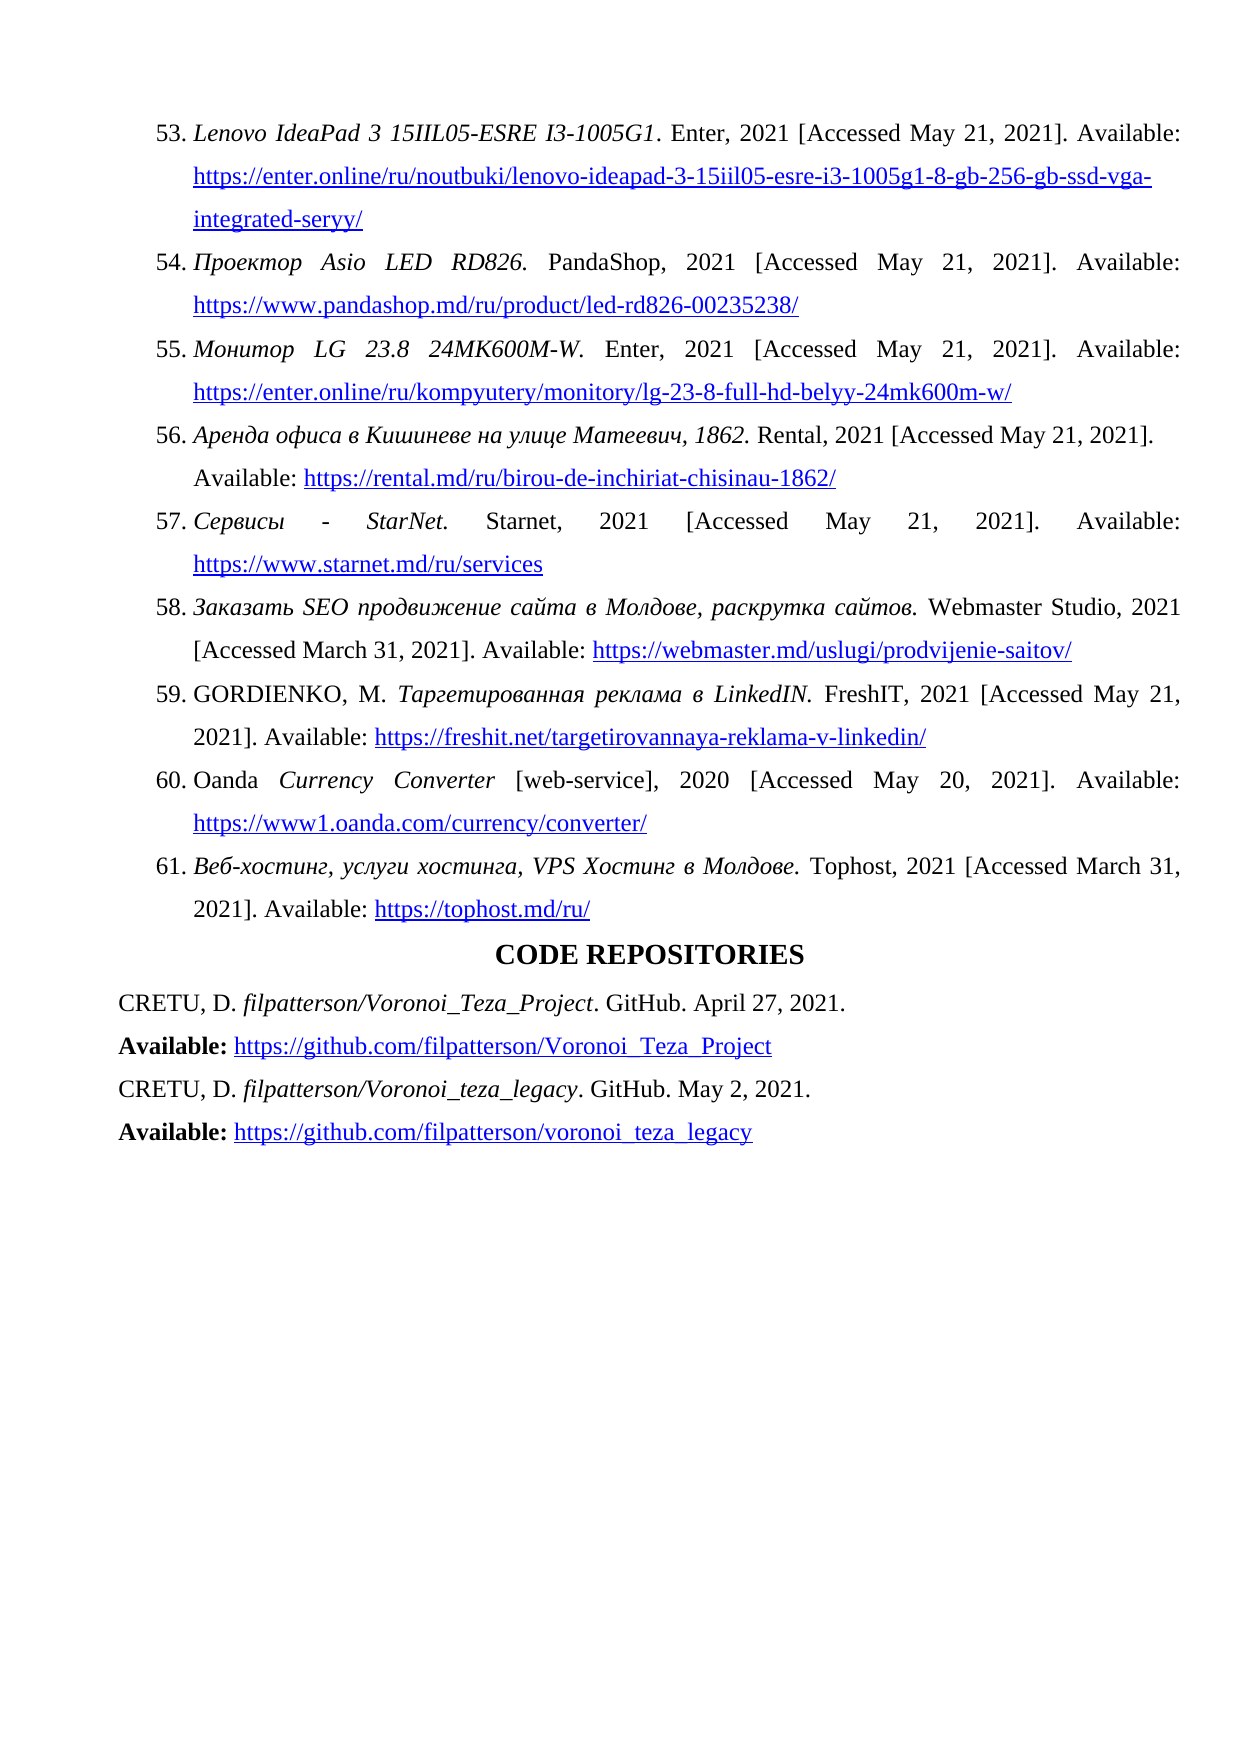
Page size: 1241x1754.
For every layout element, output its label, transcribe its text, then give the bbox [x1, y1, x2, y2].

text CRETU, D. filpatterson/Voronoi_Teza_Project. GitHub. April 27, 2021. [118, 988, 1181, 1016]
list Oanda Currency Converter [web-service], 2020 [Accessed May 20, 2021]. Available: https://www1.oanda.com/currency/converter/ [156, 765, 1181, 837]
list GORDIENKO, M. Таргетированная реклама в LinkedIN. FreshIT, 2021 [Accessed May 21, 2021]. Available: https://freshit.net/targetirovannaya-reklama-v-linkedin/ [156, 679, 1181, 751]
text Available: https://github.com/filpatterson/Voronoi_Teza_Project [118, 1031, 1181, 1059]
text CRETU, D. filpatterson/Voronoi_teza_legacy. GitHub. May 2, 2021. [118, 1074, 1181, 1103]
text Available: https://rental.md/ru/birou-de-inchiriat-chisinau-1862/ [193, 463, 1181, 492]
list Веб-хостинг, услуги хостинга, VPS Хостинг в Молдове. Tophost, 2021 [Accessed March 31, 2021]. Available: https://tophost.md/ru/ [156, 851, 1181, 923]
text CODE REPOSITORIES [118, 937, 1181, 971]
list ‌Заказать SEO продвижение сайта в Молдове, раскрутка сайтов. Webmaster Studio, 2021 [Accessed March 31, 2021]. Available: https://webmaster.md/uslugi/prodvijenie-saitov/ [156, 592, 1181, 664]
list Монитор LG 23.8 24MK600M-W. Enter, 2021 [Accessed May 21, 2021]. Available: https://enter.online/ru/kompyutery/monitory/lg-23-8-full-hd-belyy-24mk600m-w/ [156, 334, 1181, 406]
text Available: https://github.com/filpatterson/voronoi_teza_legacy [118, 1117, 1181, 1146]
list Lenovo IdeaPad 3 15IIL05-ESRE I3-1005G1. Enter, 2021 [Accessed May 21, 2021]. Available: https://enter.online/ru/noutbuki/lenovo-ideapad-3-15iil05-esre-i3-1005g1-8-gb-256-gb-ssd-vga-integrated-seryy/ [156, 118, 1181, 233]
list Сервисы - StarNet. Starnet, 2021 [Accessed May 21, 2021]. Available: https://www.starnet.md/ru/services [156, 506, 1181, 578]
list Проектор Asio LED RD826. PandaShop, 2021 [Accessed May 21, 2021]. Available: https://www.pandashop.md/ru/product/led-rd826-00235238/ [156, 247, 1181, 319]
list Аренда офиса в Кишиневе на улице Матеевич, 1862. Rental, 2021 [Accessed May 21, 2021]. [156, 420, 1181, 449]
